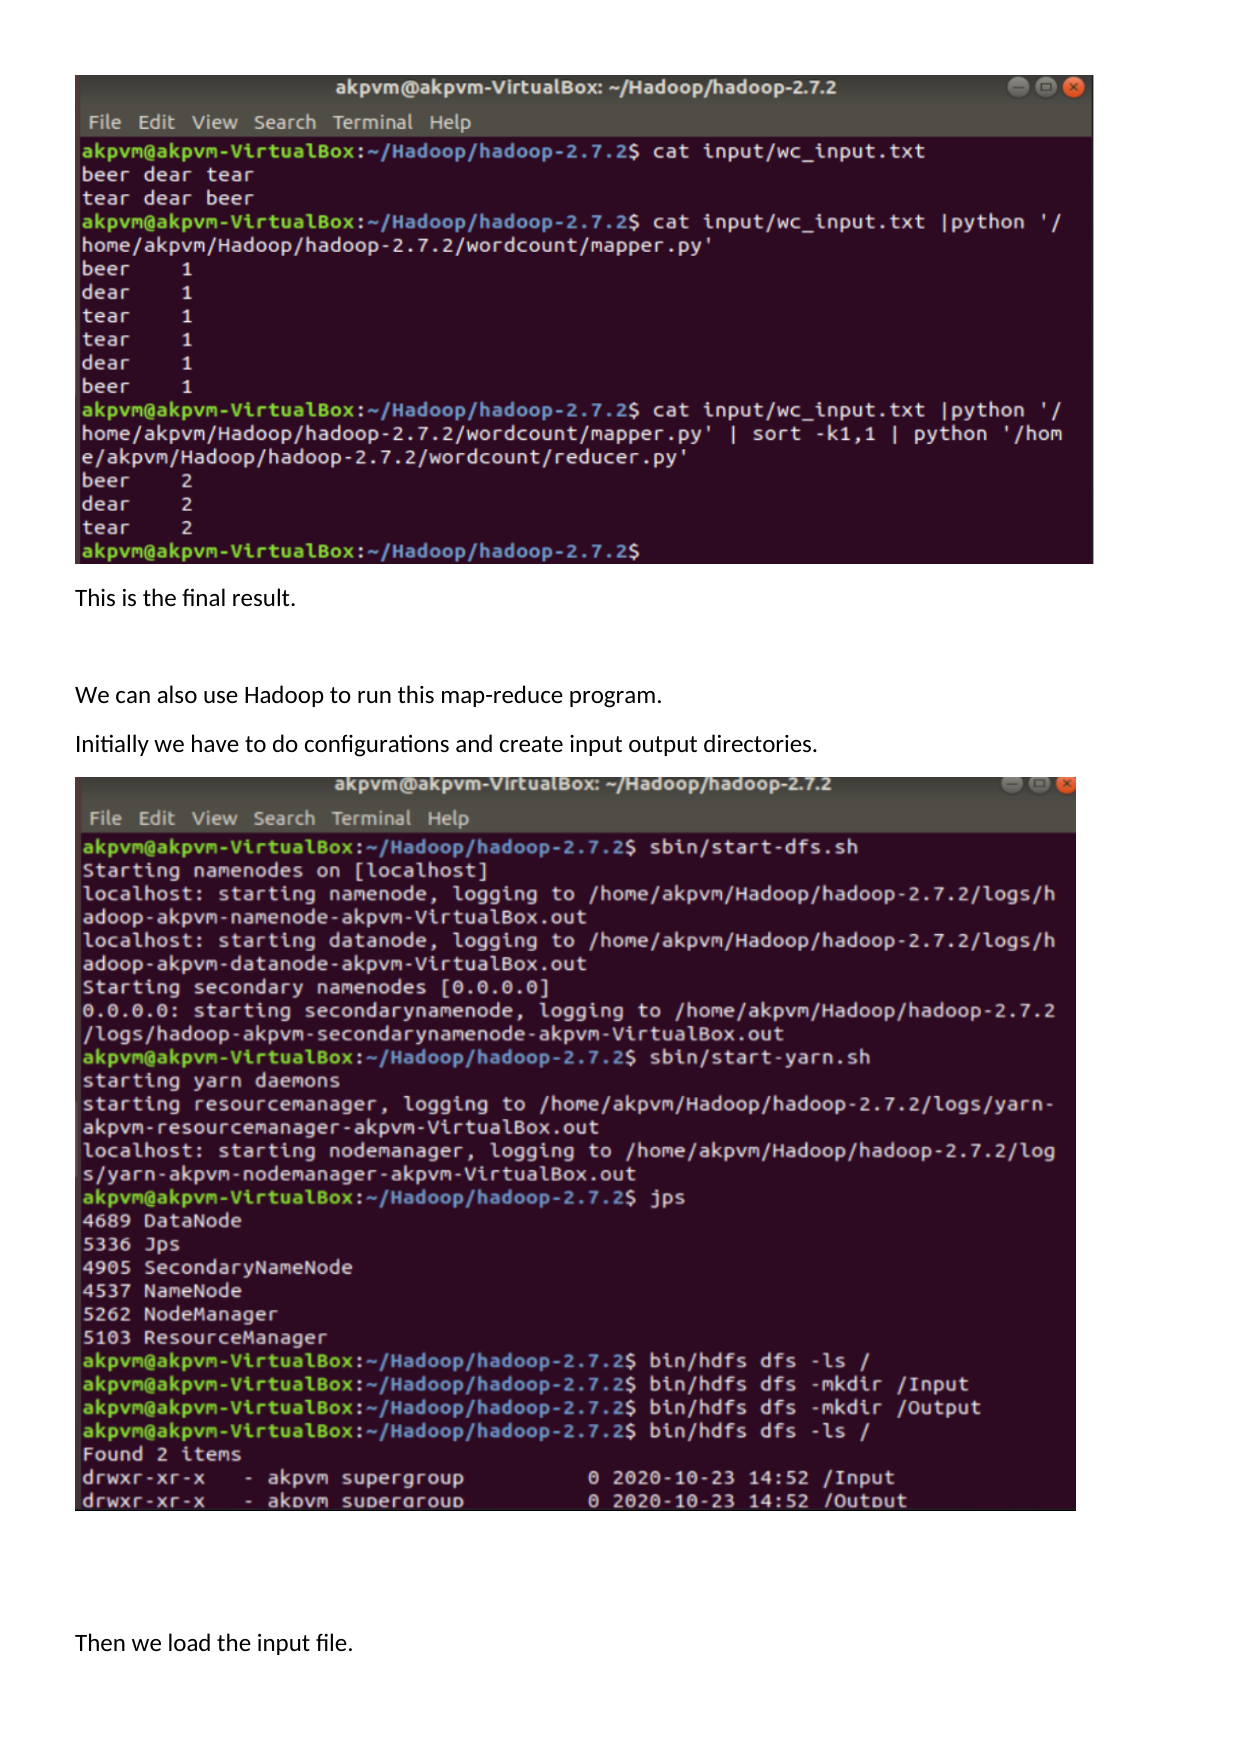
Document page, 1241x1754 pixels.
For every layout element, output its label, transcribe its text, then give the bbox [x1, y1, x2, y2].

picture [75, 75, 1094, 564]
text This is the final result. [75, 582, 1165, 612]
text Then we load the input file. [75, 1627, 1165, 1658]
picture [75, 777, 1076, 1511]
text Initially we have to do configurations and create input output directories. [75, 729, 1165, 759]
text We can also use Hadoop to run this map-reduce program. [75, 680, 1165, 710]
